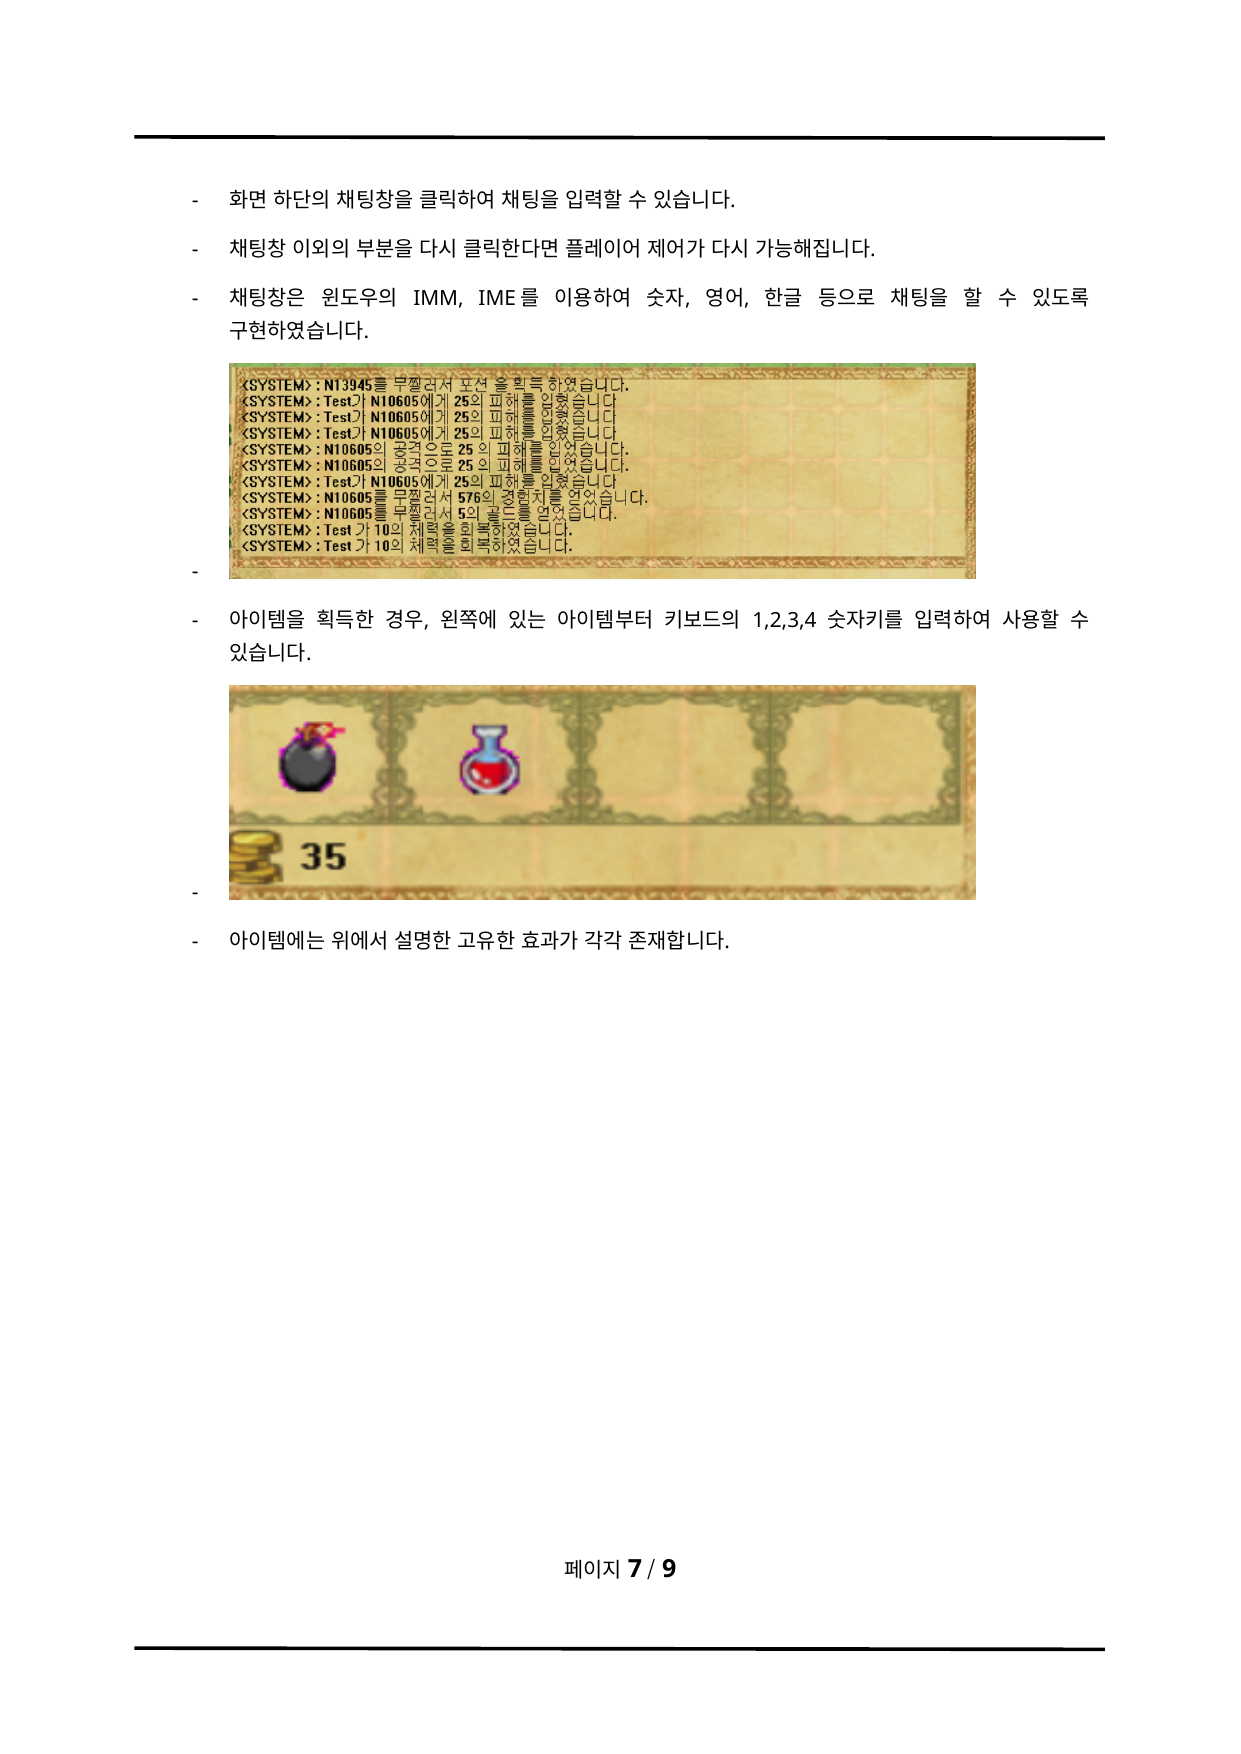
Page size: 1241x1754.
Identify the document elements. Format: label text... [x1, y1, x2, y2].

list 아이템에는 위에서 설명한 고유한 효과가 각각 존재합니다. [192, 925, 1090, 955]
picture [229, 363, 976, 579]
list 아이템을 획득한 경우, 왼쪽에 있는 아이템부터 키보드의 1,2,3,4 숫자키를 입력하여 사용할 수 있습니다. [192, 603, 1090, 666]
list 채팅창 이외의 부분을 다시 클릭한다면 플레이어 제어가 다시 가능해집니다. [192, 232, 1090, 263]
list 화면 하단의 채팅창을 클릭하여 채팅을 입력할 수 있습니다. [192, 183, 1090, 213]
picture [229, 685, 976, 900]
list 채팅창은 윈도우의 IMM, IME를 이용하여 숫자, 영어, 한글 등으로 채팅을 할 수 있도록 구현하였습니다. [192, 282, 1090, 345]
